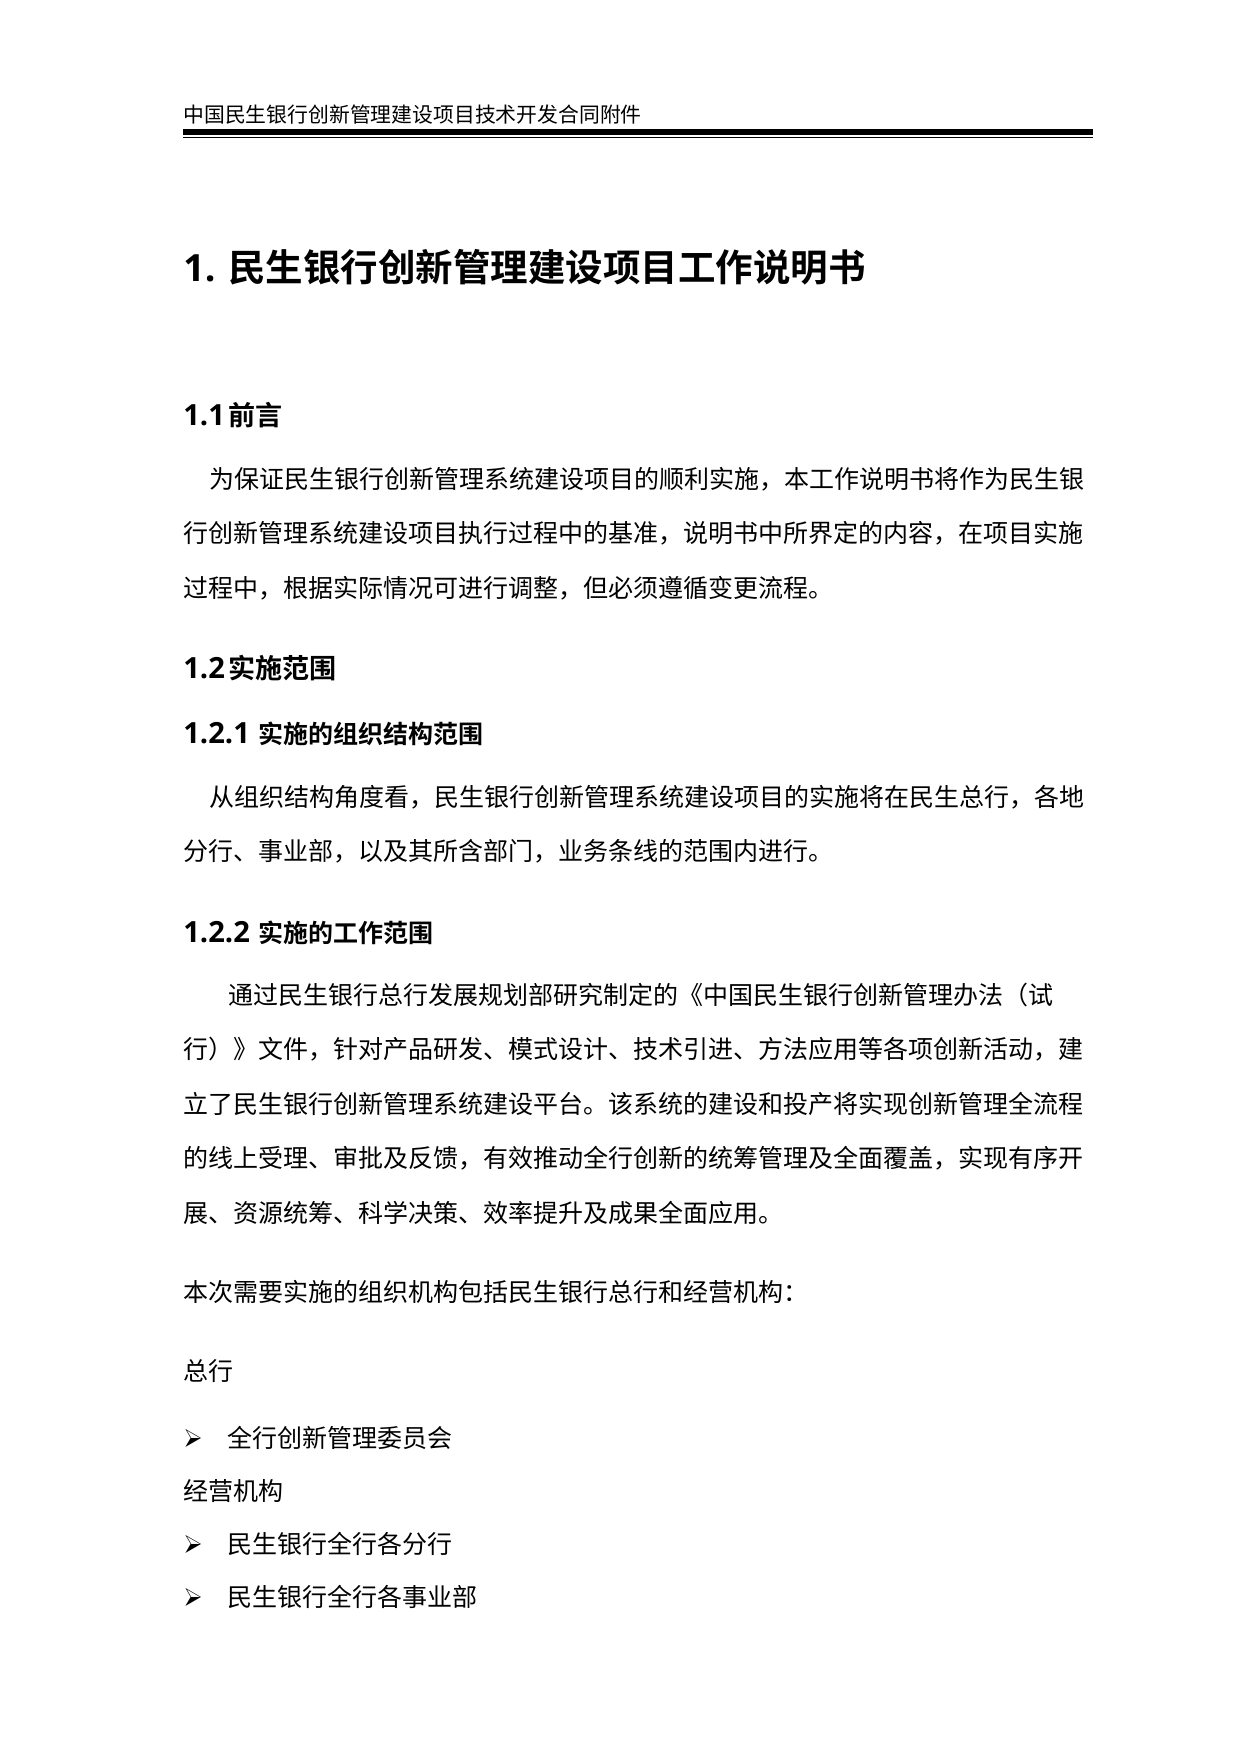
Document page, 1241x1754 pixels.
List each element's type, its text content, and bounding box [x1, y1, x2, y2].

subtitle 实施的工作范围 [183, 911, 1093, 951]
text 从组织结构角度看，民生银行创新管理系统建设项目的实施将在民生总行，各地分行、事业部，以及其所含部门，业务条线的范围内进行。 [183, 777, 1093, 868]
subtitle 民生银行创新管理建设项目工作说明书 [183, 238, 1093, 293]
list 本次需要实施的组织机构包括民生银行总行和经营机构： [183, 1272, 1093, 1309]
subtitle 实施范围 [183, 647, 1093, 687]
list 总行 [183, 1352, 1093, 1388]
list 为保证民生银行创新管理系统建设项目的顺利实施，本工作说明书将作为民生银行创新管理系统建设项目执行过程中的基准，说明书中所界定的内容，在项目实施过程中，根据实际情况可进行调整，但必须遵循变更流程。 [183, 459, 1093, 604]
subtitle 实施的组织结构范围 [183, 712, 1093, 752]
list 通过民生银行总行发展规划部研究制定的《中国民生银行创新管理办法（试行）》文件，针对产品研发、模式设计、技术引进、方法应用等各项创新活动，建立了民生银行创新管理系统建设平台。该系统的建设和投产将实现创新管理全流程的线上受理、审批及反馈，有效推动全行创新的统筹管理及全面覆盖，实现有序开展、资源统筹、科学决策、效率提升及成果全面应用。 [183, 976, 1093, 1229]
subtitle 前言 [183, 394, 1093, 434]
text 经营机构 [183, 1472, 1093, 1508]
list 民生银行全行各分行 [183, 1524, 1093, 1561]
list 民生银行全行各事业部 [183, 1577, 1093, 1614]
list 全行创新管理委员会 [183, 1419, 1093, 1455]
